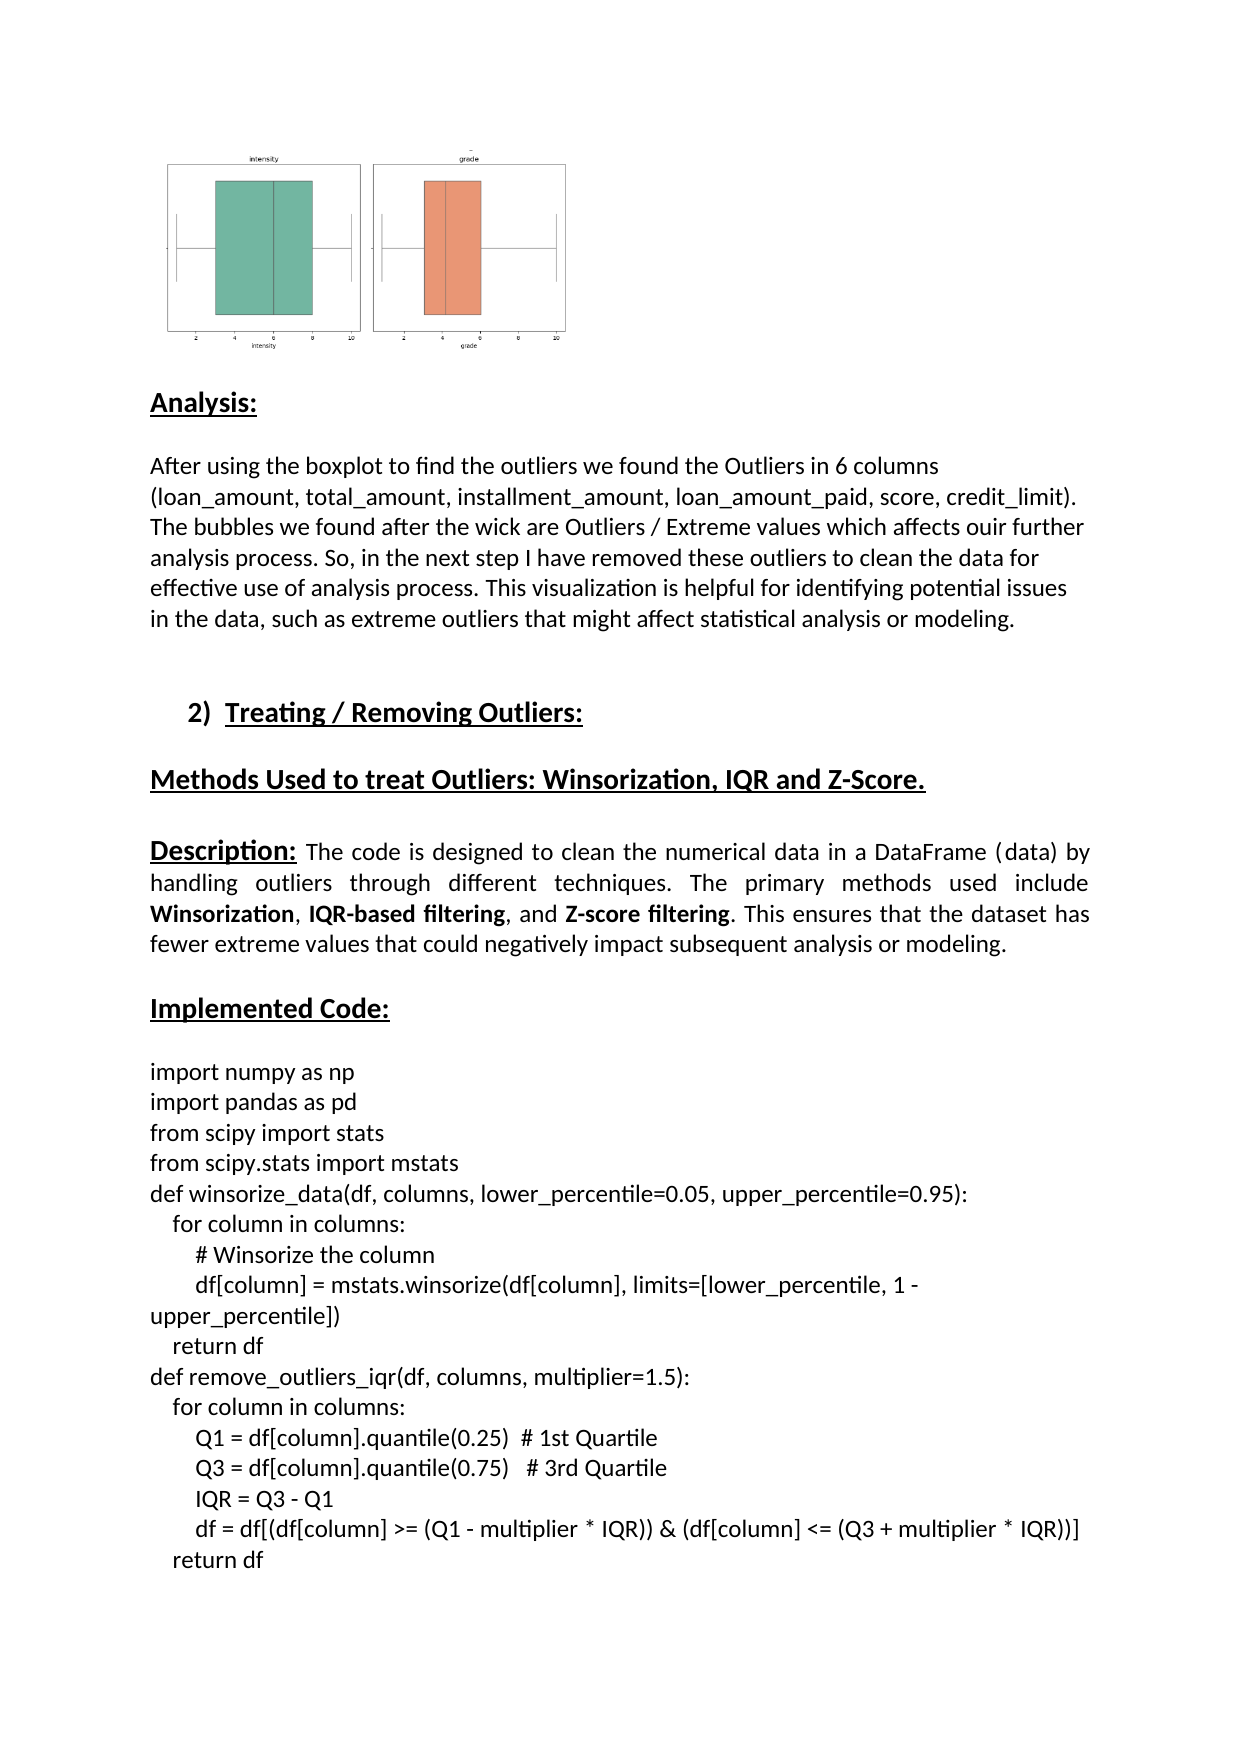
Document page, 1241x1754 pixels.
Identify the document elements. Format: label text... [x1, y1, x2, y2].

text Q3 = df[column].quantile(0.75) # 3rd Quartile [150, 1453, 1090, 1483]
text from scipy import stats [150, 1117, 1090, 1147]
text df[column] = mstats.winsorize(df[column], limits=[lower_percentile, 1 - upper_percentile]) [150, 1269, 1090, 1331]
text # Winsorize the column [150, 1239, 1090, 1269]
text return df [150, 1544, 1090, 1575]
text def winsorize_data(df, columns, lower_percentile=0.05, upper_percentile=0.95): [150, 1178, 1090, 1208]
text return df [150, 1331, 1090, 1361]
text Methods Used to treat Outliers: Winsorization, IQR and Z-Score. [150, 761, 1090, 796]
text def remove_outliers_iqr(df, columns, multiplier=1.5): [150, 1361, 1090, 1392]
text df = df[(df[column] >= (Q1 - multiplier * IQR)) & (df[column] <= (Q3 + multiplier * IQR))] [150, 1514, 1090, 1544]
text IQR = Q3 - Q1 [150, 1483, 1090, 1514]
text Q1 = df[column].quantile(0.25) # 1st Quartile [150, 1422, 1090, 1453]
text for column in columns: [150, 1208, 1090, 1239]
list Treating / Removing Outliers: [187, 694, 1090, 730]
text from scipy.stats import mstats [150, 1147, 1090, 1178]
text Description: The code is designed to clean the numerical data in a DataFrame (data) by handling outliers through different techniques. The primary methods used include Winsorization, IQR-based filtering, and Z-score filtering. This ensures that the dataset has fewer extreme values that could negatively impact subsequent analysis or modeling. [150, 832, 1090, 959]
picture [150, 150, 575, 354]
text After using the boxplot to find the outliers we found the Outliers in 6 columns (loan_amount, total_amount, installment_amount, loan_amount_paid, score, credit_limit). The bubbles we found after the wick are Outliers / Extreme values which affects ouir further analysis process. So, in the next step I have removed these outliers to clean the data for effective use of analysis process. This visualization is helpful for identifying potential issues in the data, such as extreme outliers that might affect statistical analysis or modeling. [150, 450, 1090, 633]
text for column in columns: [150, 1392, 1090, 1422]
text Analysis: [150, 384, 1090, 420]
text Implemented Code: [150, 990, 1090, 1025]
text import pandas as pd [150, 1086, 1090, 1117]
text import numpy as np [150, 1056, 1090, 1086]
